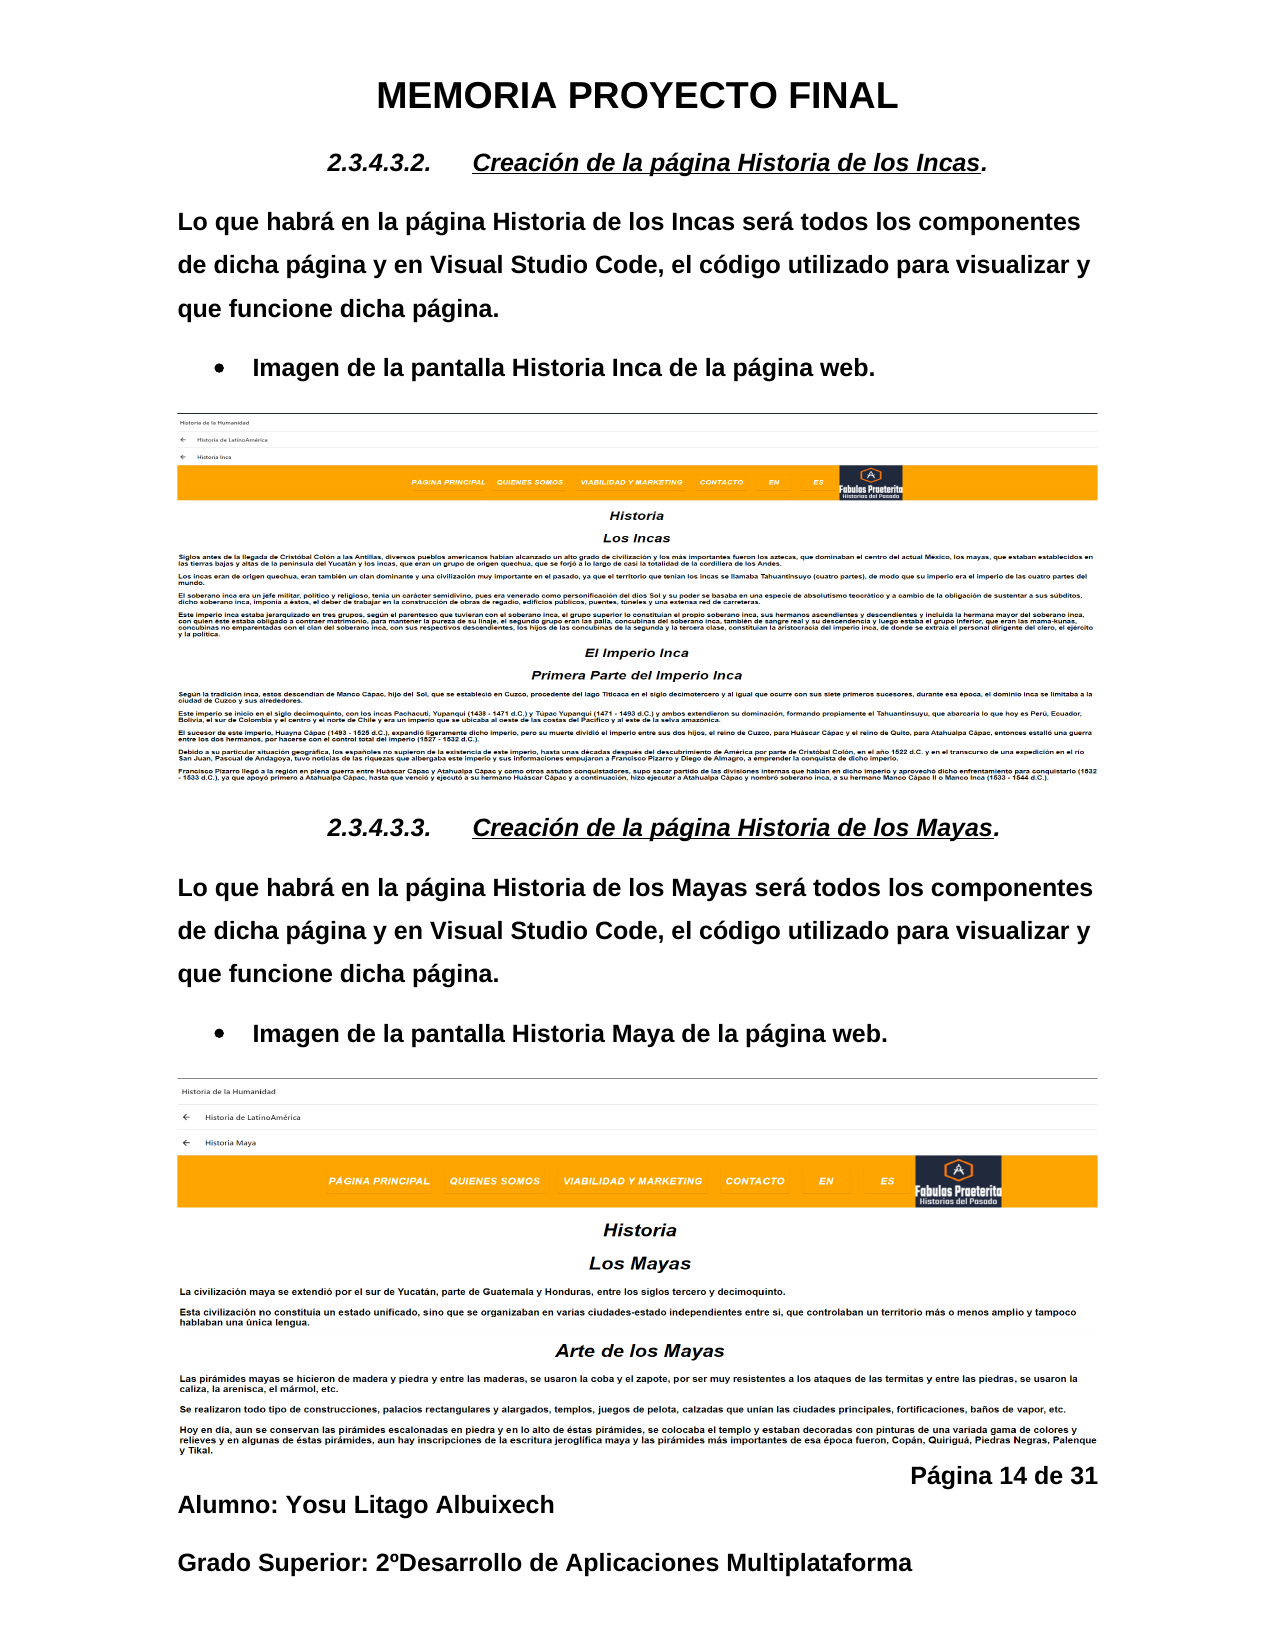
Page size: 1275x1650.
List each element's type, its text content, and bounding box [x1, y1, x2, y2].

text Lo que habrá en la página Historia de los Incas será todos los componentes de dicha página y en Visual Studio Code, el código utilizado para visualizar y que funcione dicha página. [177, 207, 1098, 322]
list Creación de la página Historia de los Mayas. [327, 813, 1098, 841]
text Lo que habrá en la página Historia de los Mayas será todos los componentes de dicha página y en Visual Studio Code, el código utilizado para visualizar y que funcione dicha página. [177, 872, 1098, 987]
picture [177, 413, 1098, 782]
list Imagen de la pantalla Historia Maya de la página web. [215, 1018, 1098, 1047]
list Creación de la página Historia de los Incas. [327, 148, 1098, 176]
list Imagen de la pantalla Historia Inca de la página web. [215, 353, 1098, 382]
picture [177, 1078, 1098, 1455]
